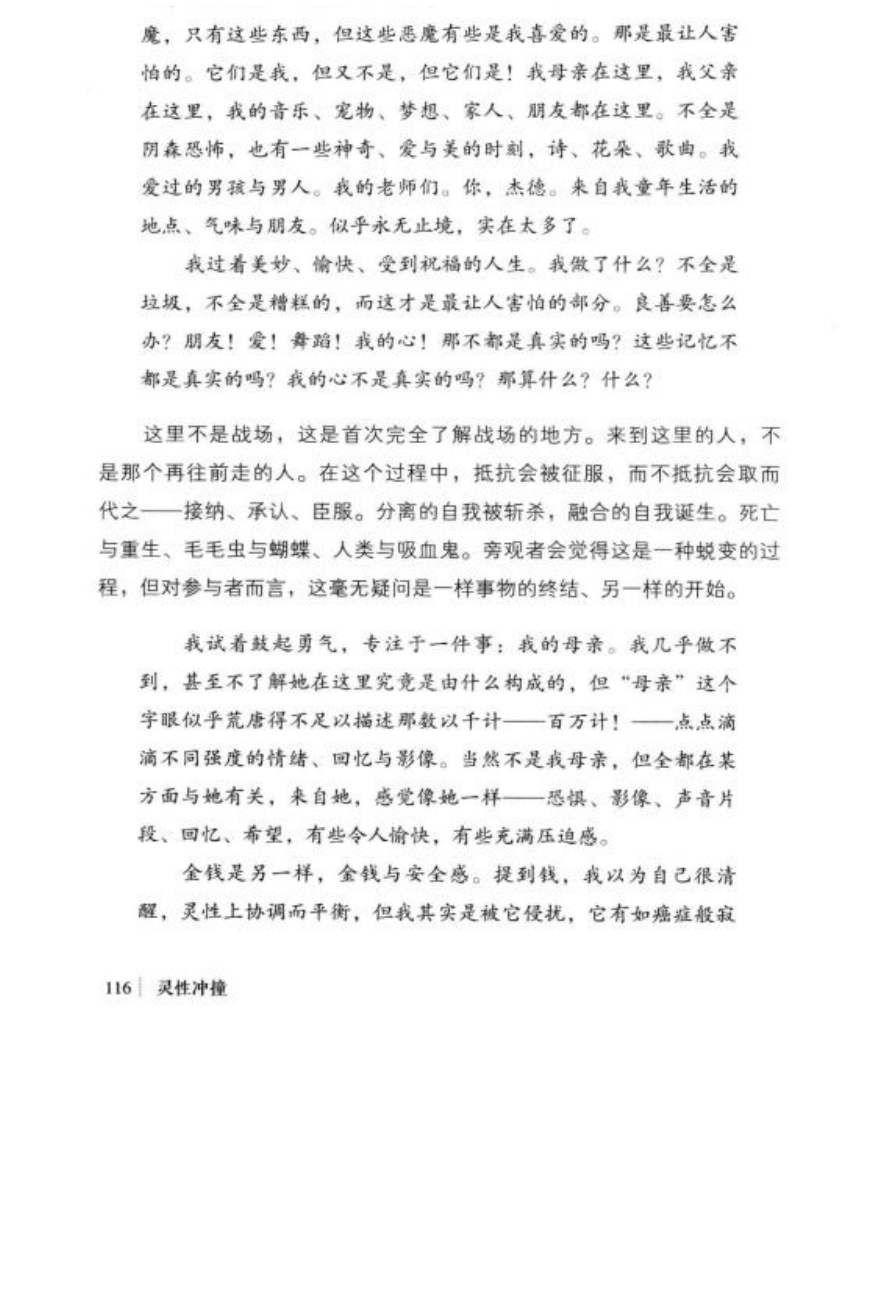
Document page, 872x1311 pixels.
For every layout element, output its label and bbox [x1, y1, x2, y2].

picture [0, 6, 872, 1054]
